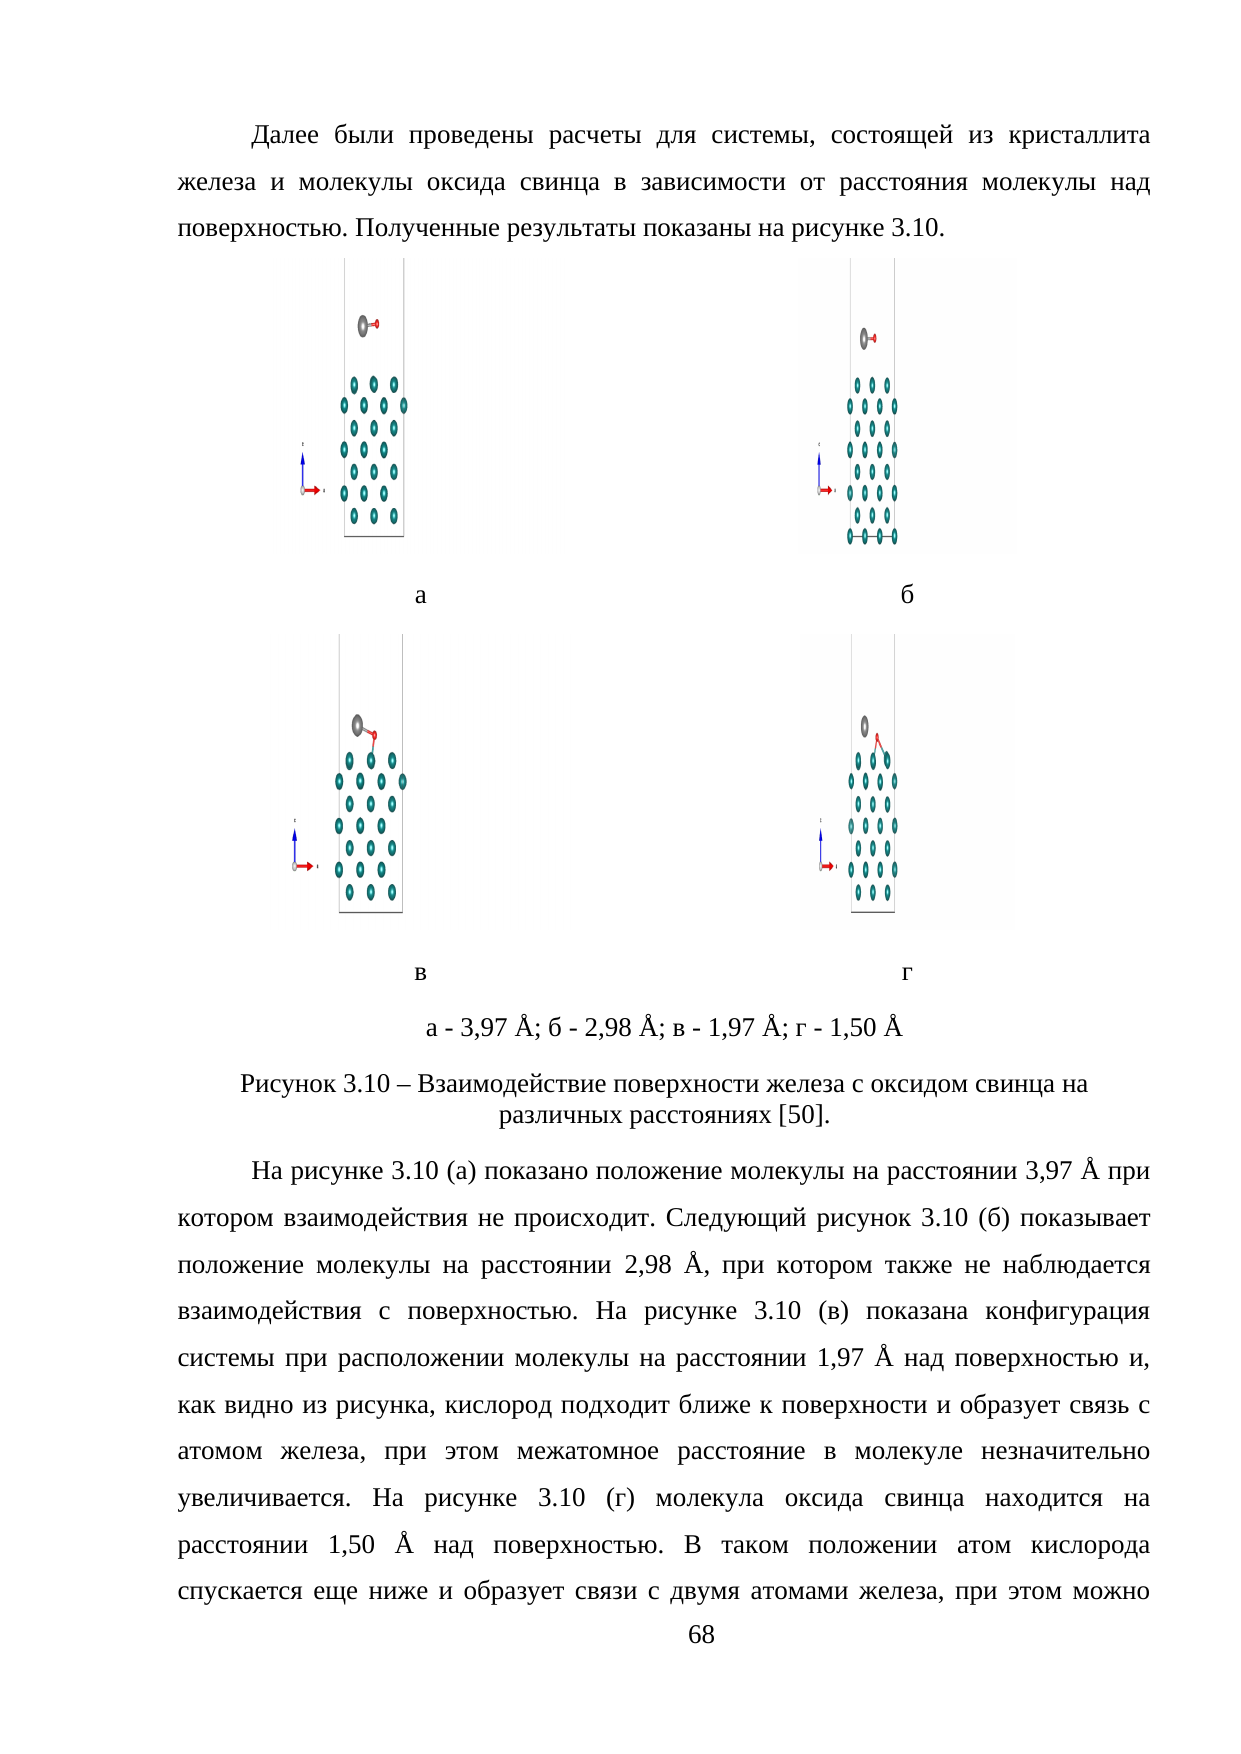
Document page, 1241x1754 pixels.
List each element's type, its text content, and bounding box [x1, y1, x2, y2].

text а - 3,97 Å; б - 2,98 Å; в - 1,97 Å; г - 1,50 Å [177, 1011, 1152, 1042]
text Рисунок 3.10 – Взаимодействие поверхности железа с оксидом свинца на различных расстояниях [50]. [177, 1067, 1152, 1129]
table_cell в [177, 635, 664, 1011]
picture [797, 258, 1017, 554]
text Далее были проведены расчеты для системы, состоящей из кристаллита железа и молекулы оксида свинца в зависимости от расстояния молекулы над поверхностью. Полученные результаты показаны на рисунке 3.10. [177, 118, 1152, 243]
table_header б [664, 258, 1151, 634]
table_header а [177, 258, 664, 634]
picture [263, 634, 578, 930]
picture [800, 634, 1015, 930]
picture [273, 258, 568, 554]
table_cell г [664, 635, 1151, 1011]
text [177, 1154, 1152, 1606]
